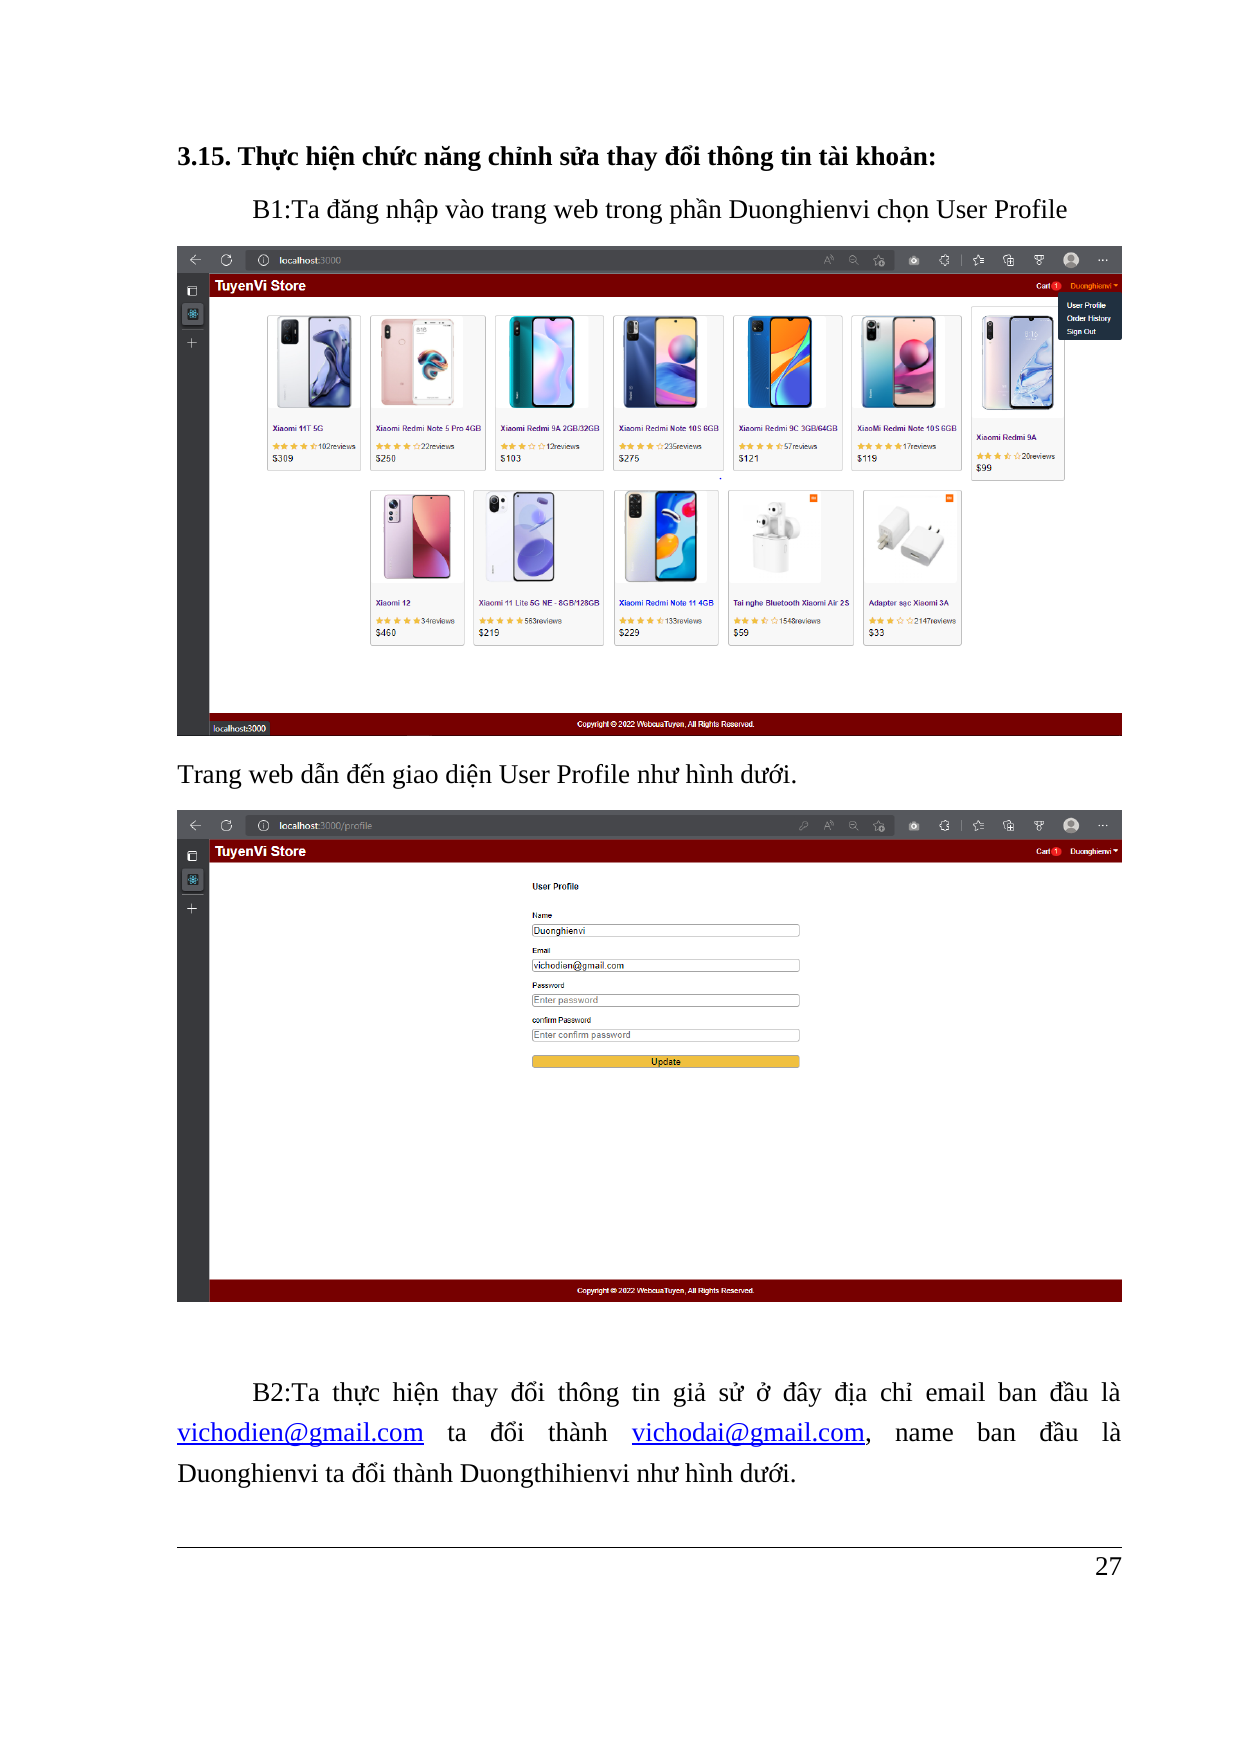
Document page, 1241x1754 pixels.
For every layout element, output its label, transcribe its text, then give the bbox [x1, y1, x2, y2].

picture [177, 810, 1122, 1302]
text B1:Ta đăng nhập vào trang web trong phần Duonghienvi chọn User Profile [177, 193, 1122, 224]
text B2:Ta thực hiện thay đổi thông tin giả sử ở đây địa chỉ email ban đầu là vichodien@gmail.com ta đổi thành vichodai@gmail.com, name ban đầu là Duonghienvi ta đổi thành Duongthihienvi như hình dưới. [177, 1376, 1122, 1488]
picture [177, 246, 1122, 736]
subtitle Thực hiện chức năng chỉnh sửa thay đổi thông tin tài khoản: [177, 140, 1122, 172]
text Trang web dẫn đến giao diện User Profile như hình dưới. [177, 758, 1122, 789]
